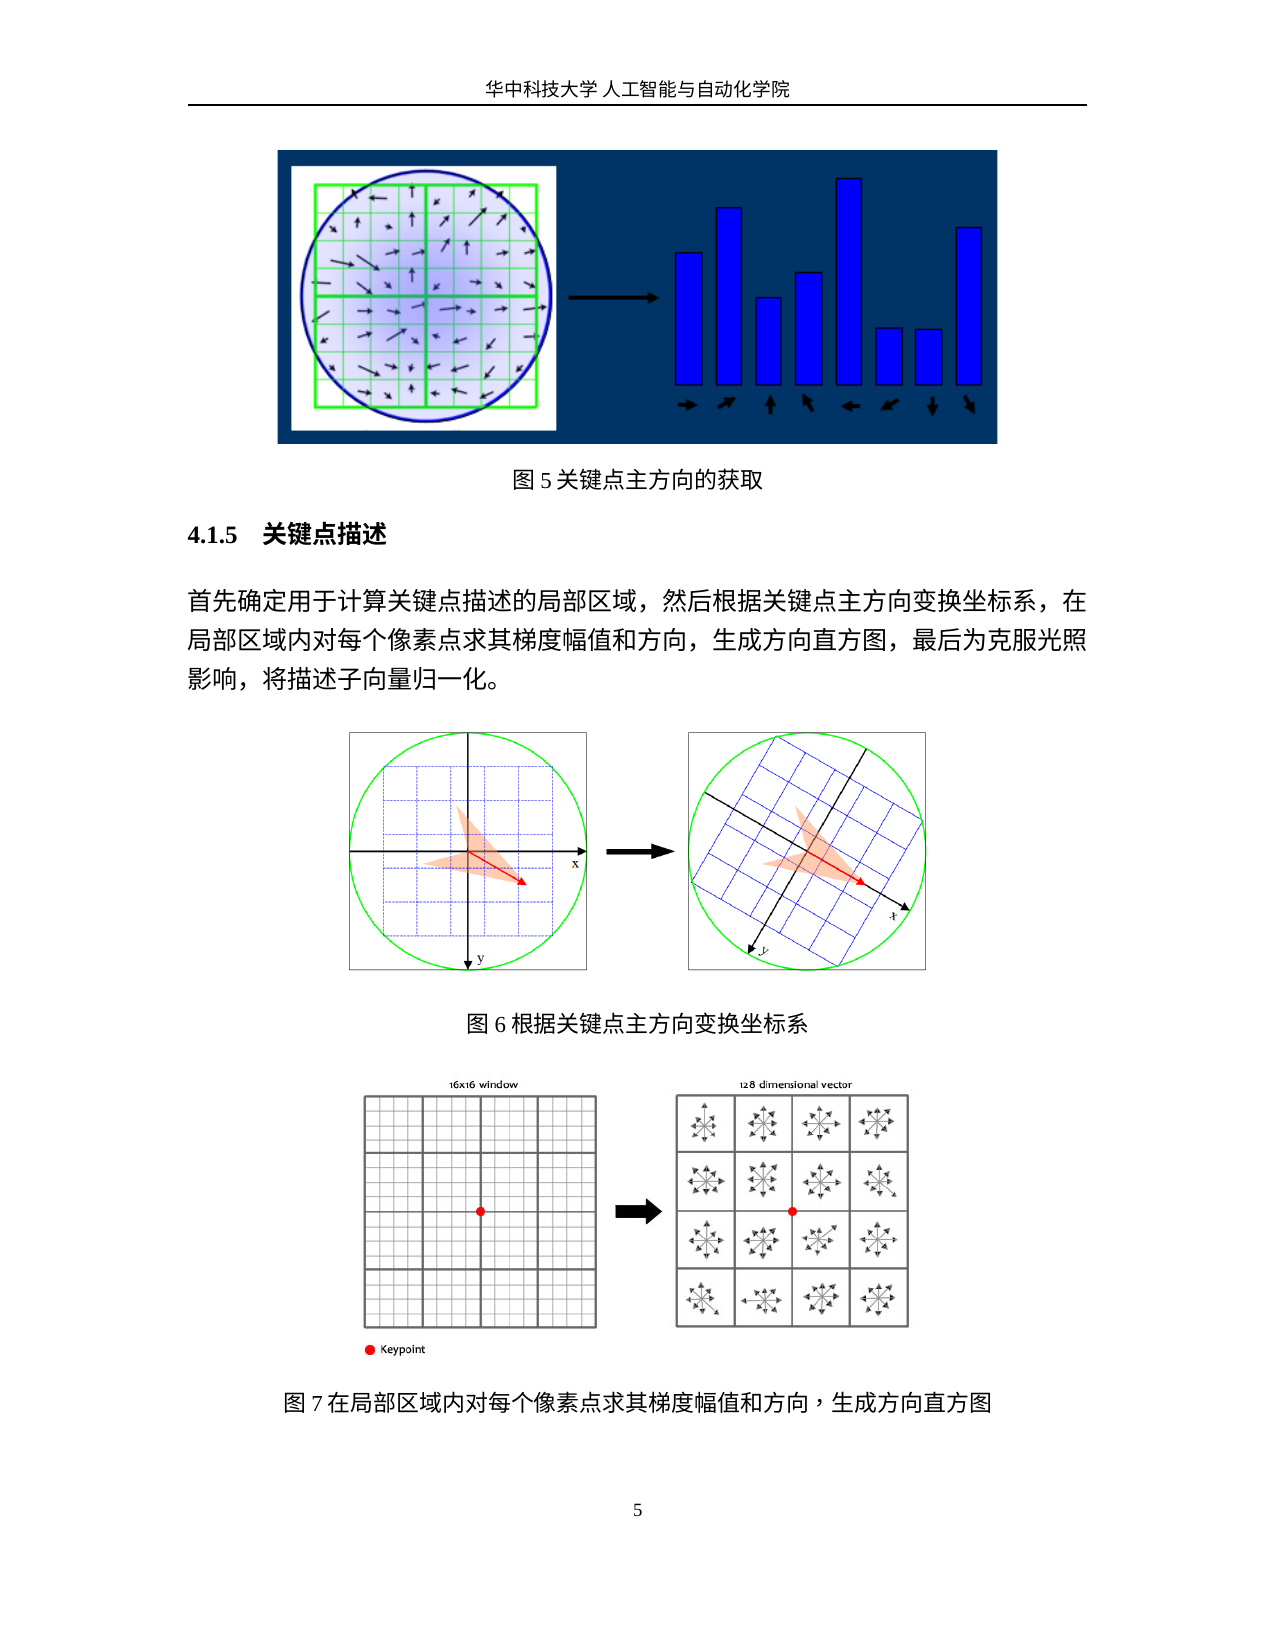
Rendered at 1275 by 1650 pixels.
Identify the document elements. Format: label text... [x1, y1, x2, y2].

list 关键点描述 [187, 515, 1087, 551]
text 首先确定用于计算关键点描述的局部区域，然后根据关键点主方向变换坐标系，在局部区域内对每个像素点求其梯度幅值和方向，生成方向直方图，最后为克服光照影响，将描述子向量归一化。 [187, 582, 1087, 696]
picture [332, 715, 943, 987]
text 图 6 根据关键点主方向变换坐标系 [187, 1006, 1087, 1039]
text 图 5 关键点主方向的获取 [187, 462, 1087, 495]
picture [330, 1058, 945, 1366]
picture [277, 150, 998, 444]
text 图 7 在局部区域内对每个像素点求其梯度幅值和方向，生成方向直方图 [187, 1384, 1087, 1418]
